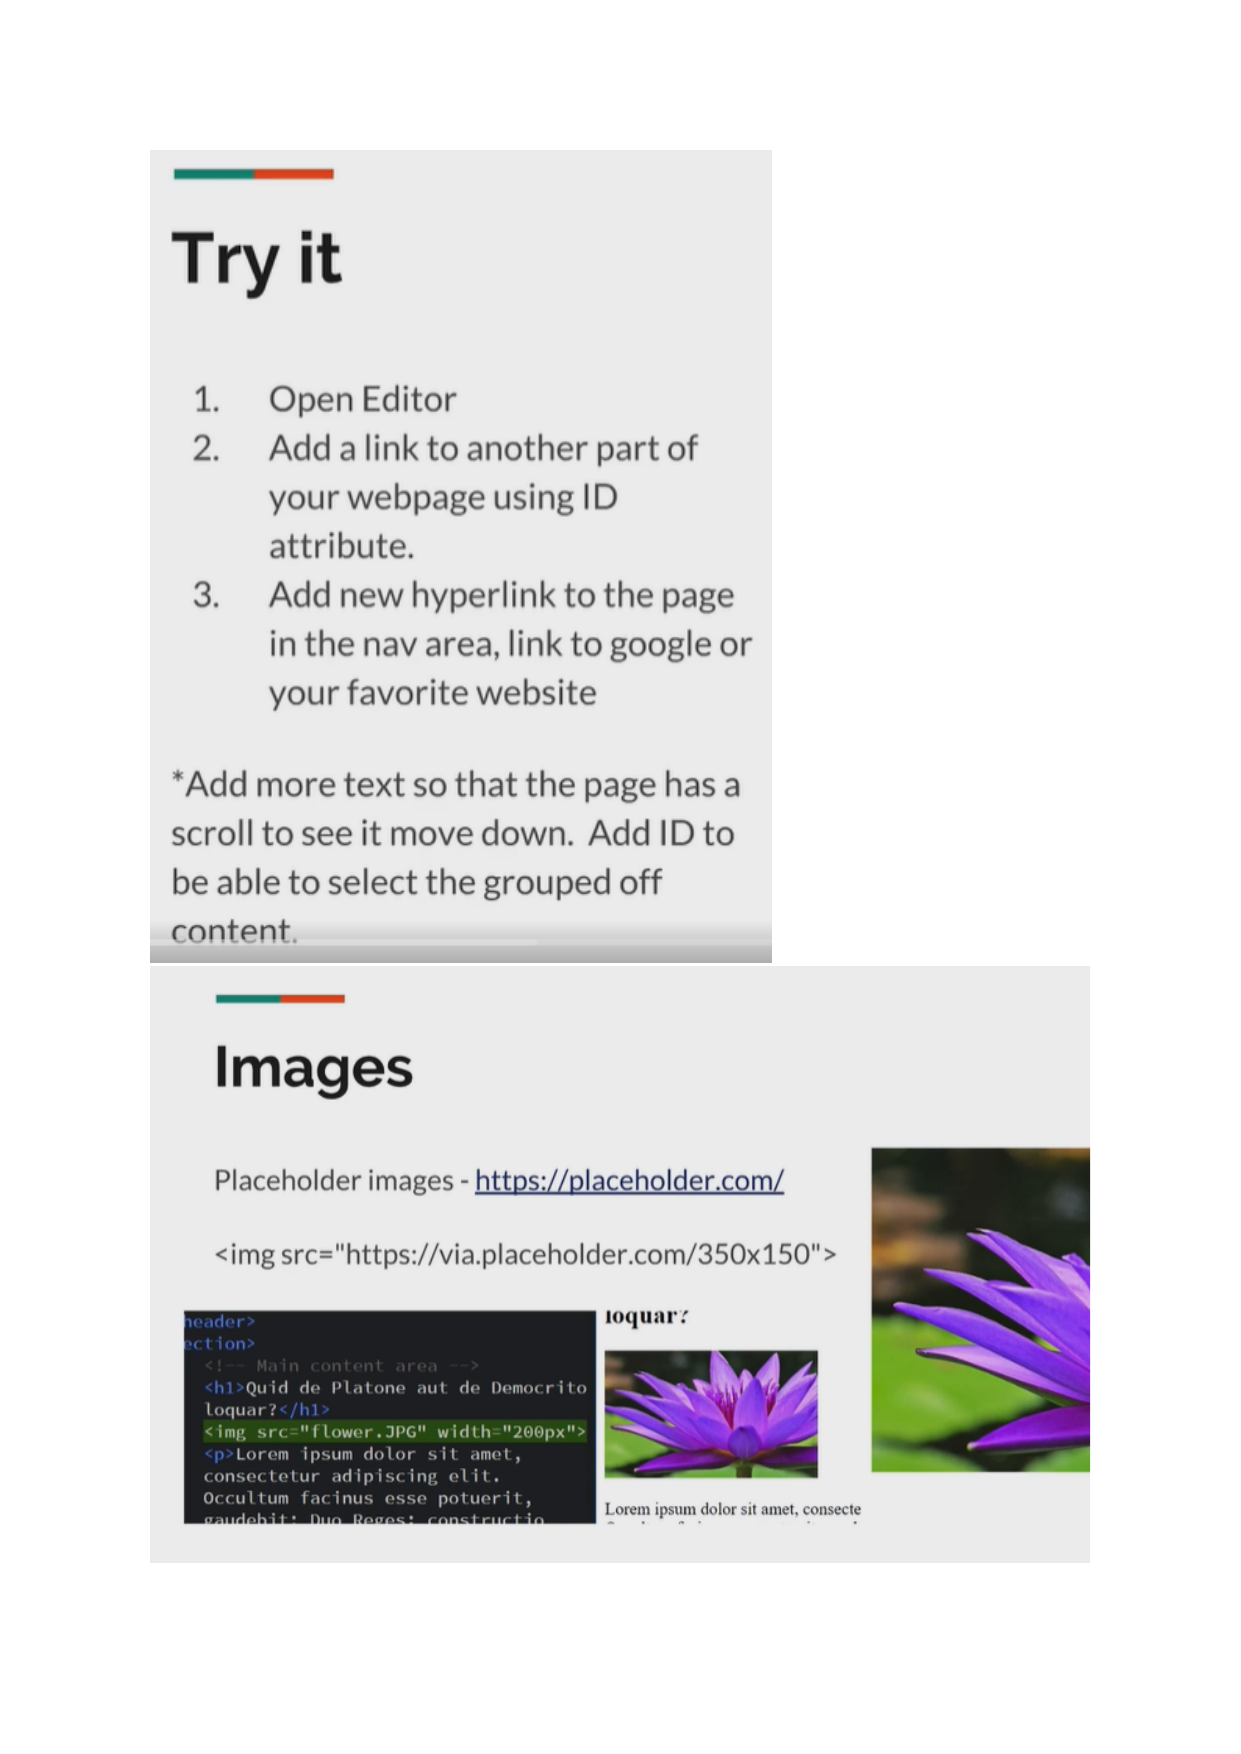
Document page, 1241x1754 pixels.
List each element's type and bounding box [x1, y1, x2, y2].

picture [150, 966, 1091, 1563]
picture [150, 150, 772, 963]
